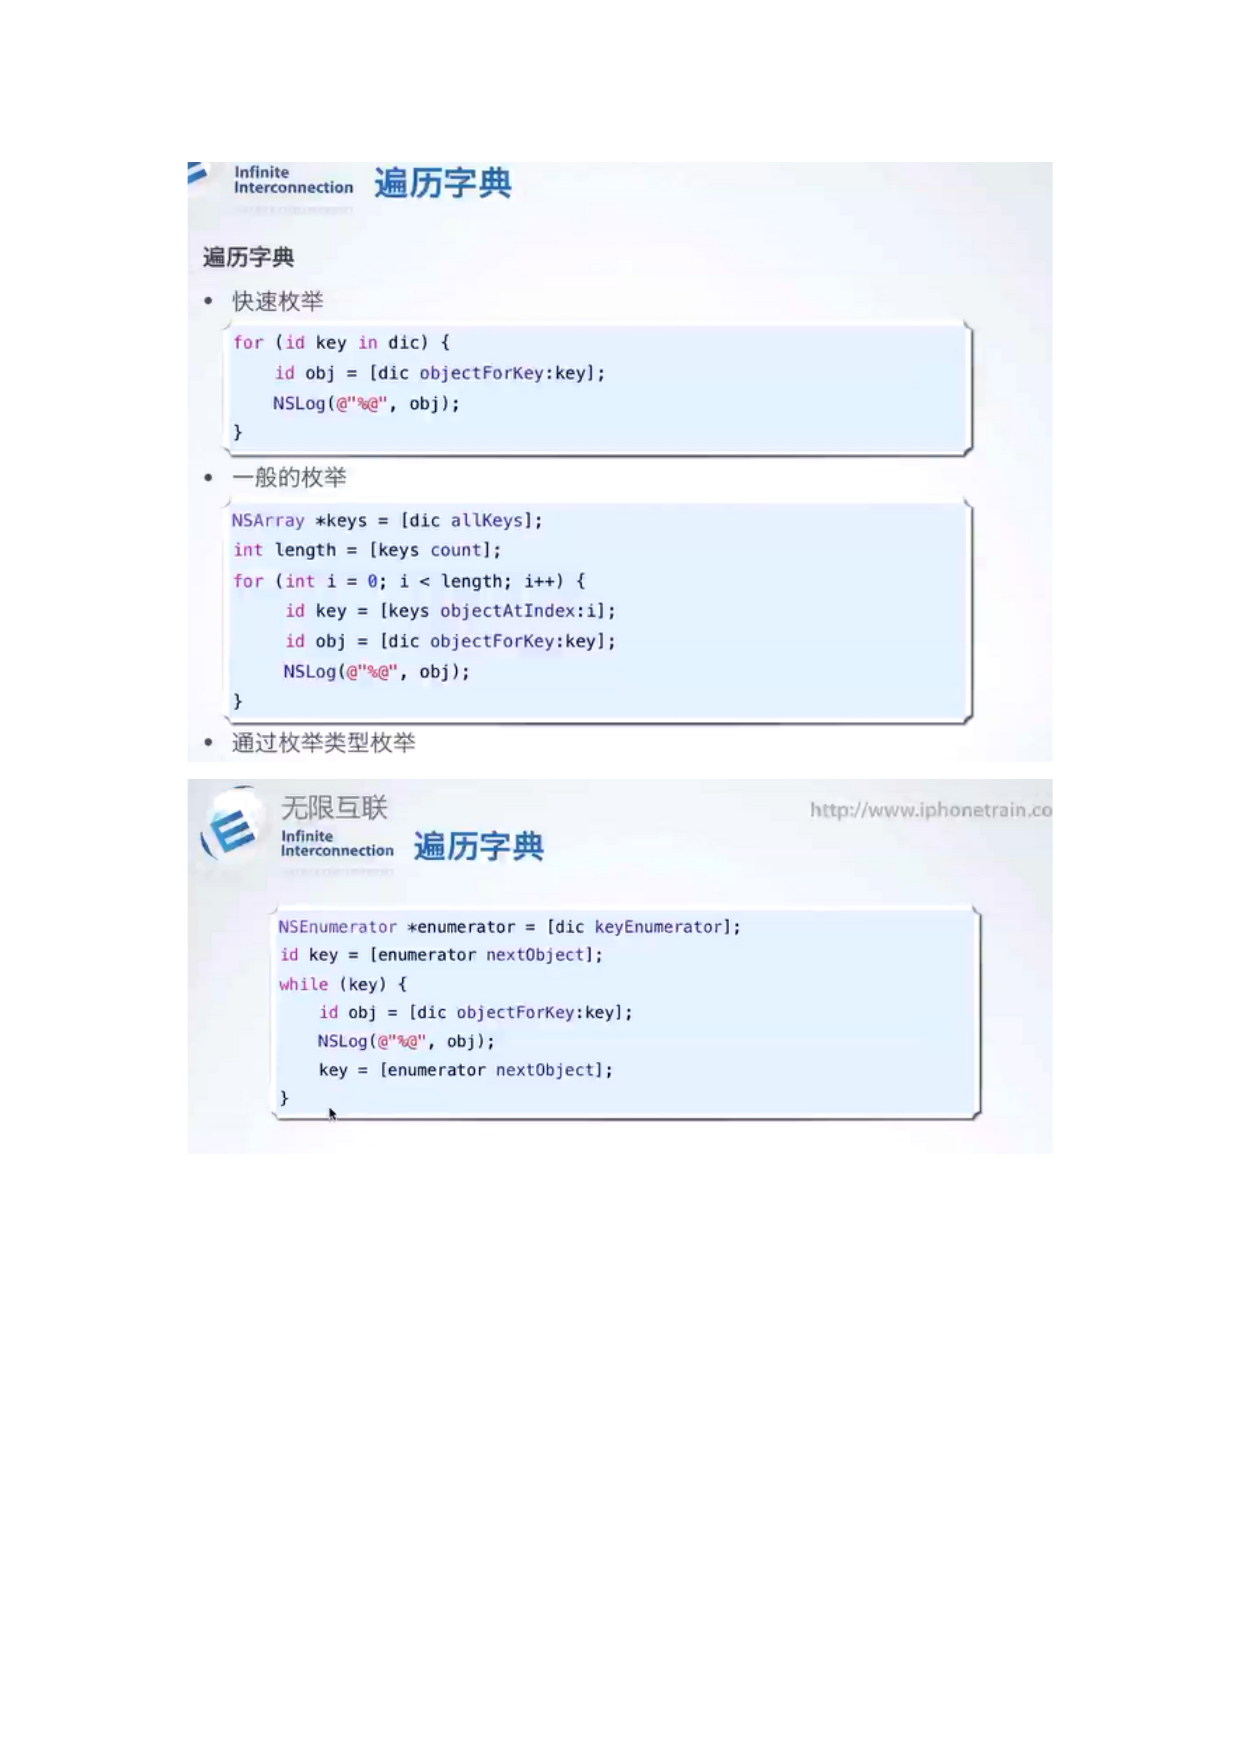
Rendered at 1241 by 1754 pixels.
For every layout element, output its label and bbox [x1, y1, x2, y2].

picture [187, 779, 1053, 1154]
picture [187, 162, 1053, 762]
